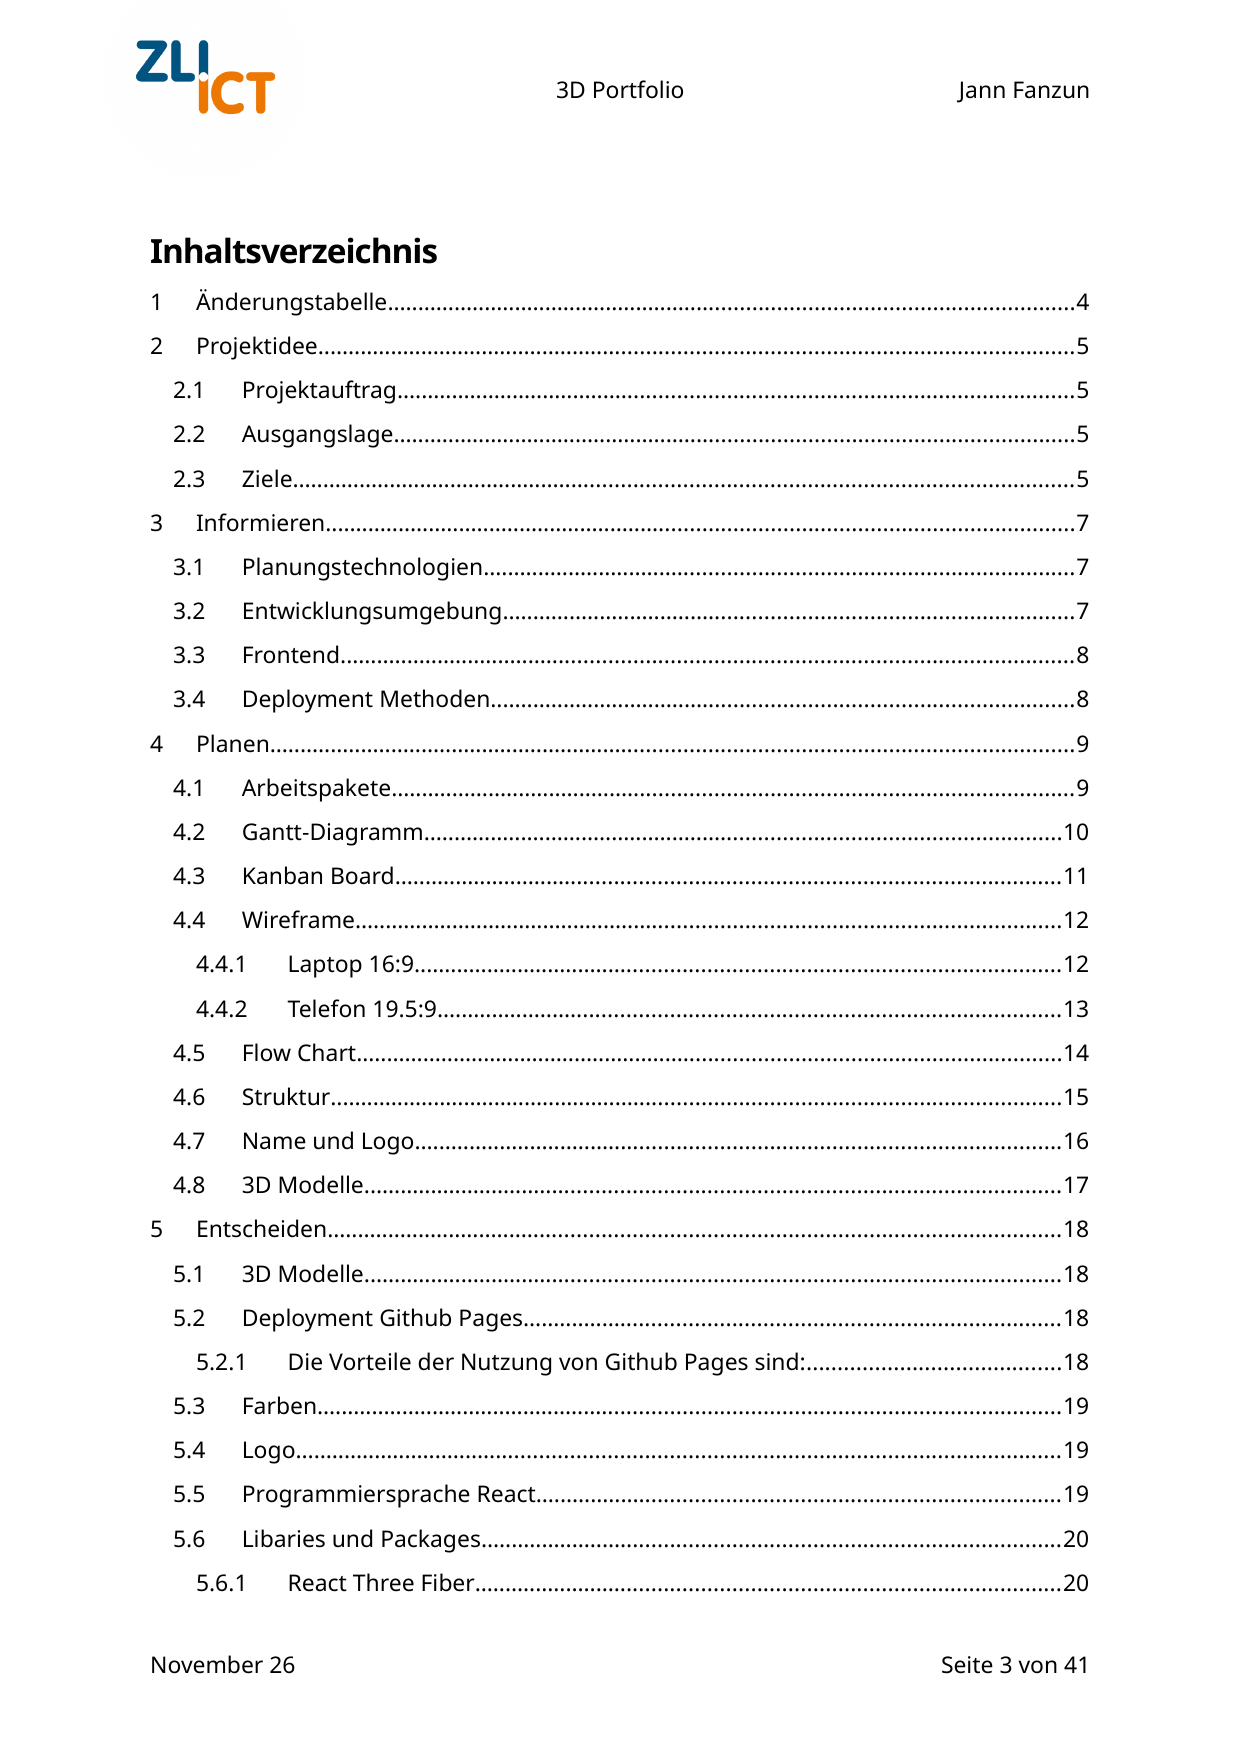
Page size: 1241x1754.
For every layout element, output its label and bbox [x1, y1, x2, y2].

picture [100, 0, 311, 183]
